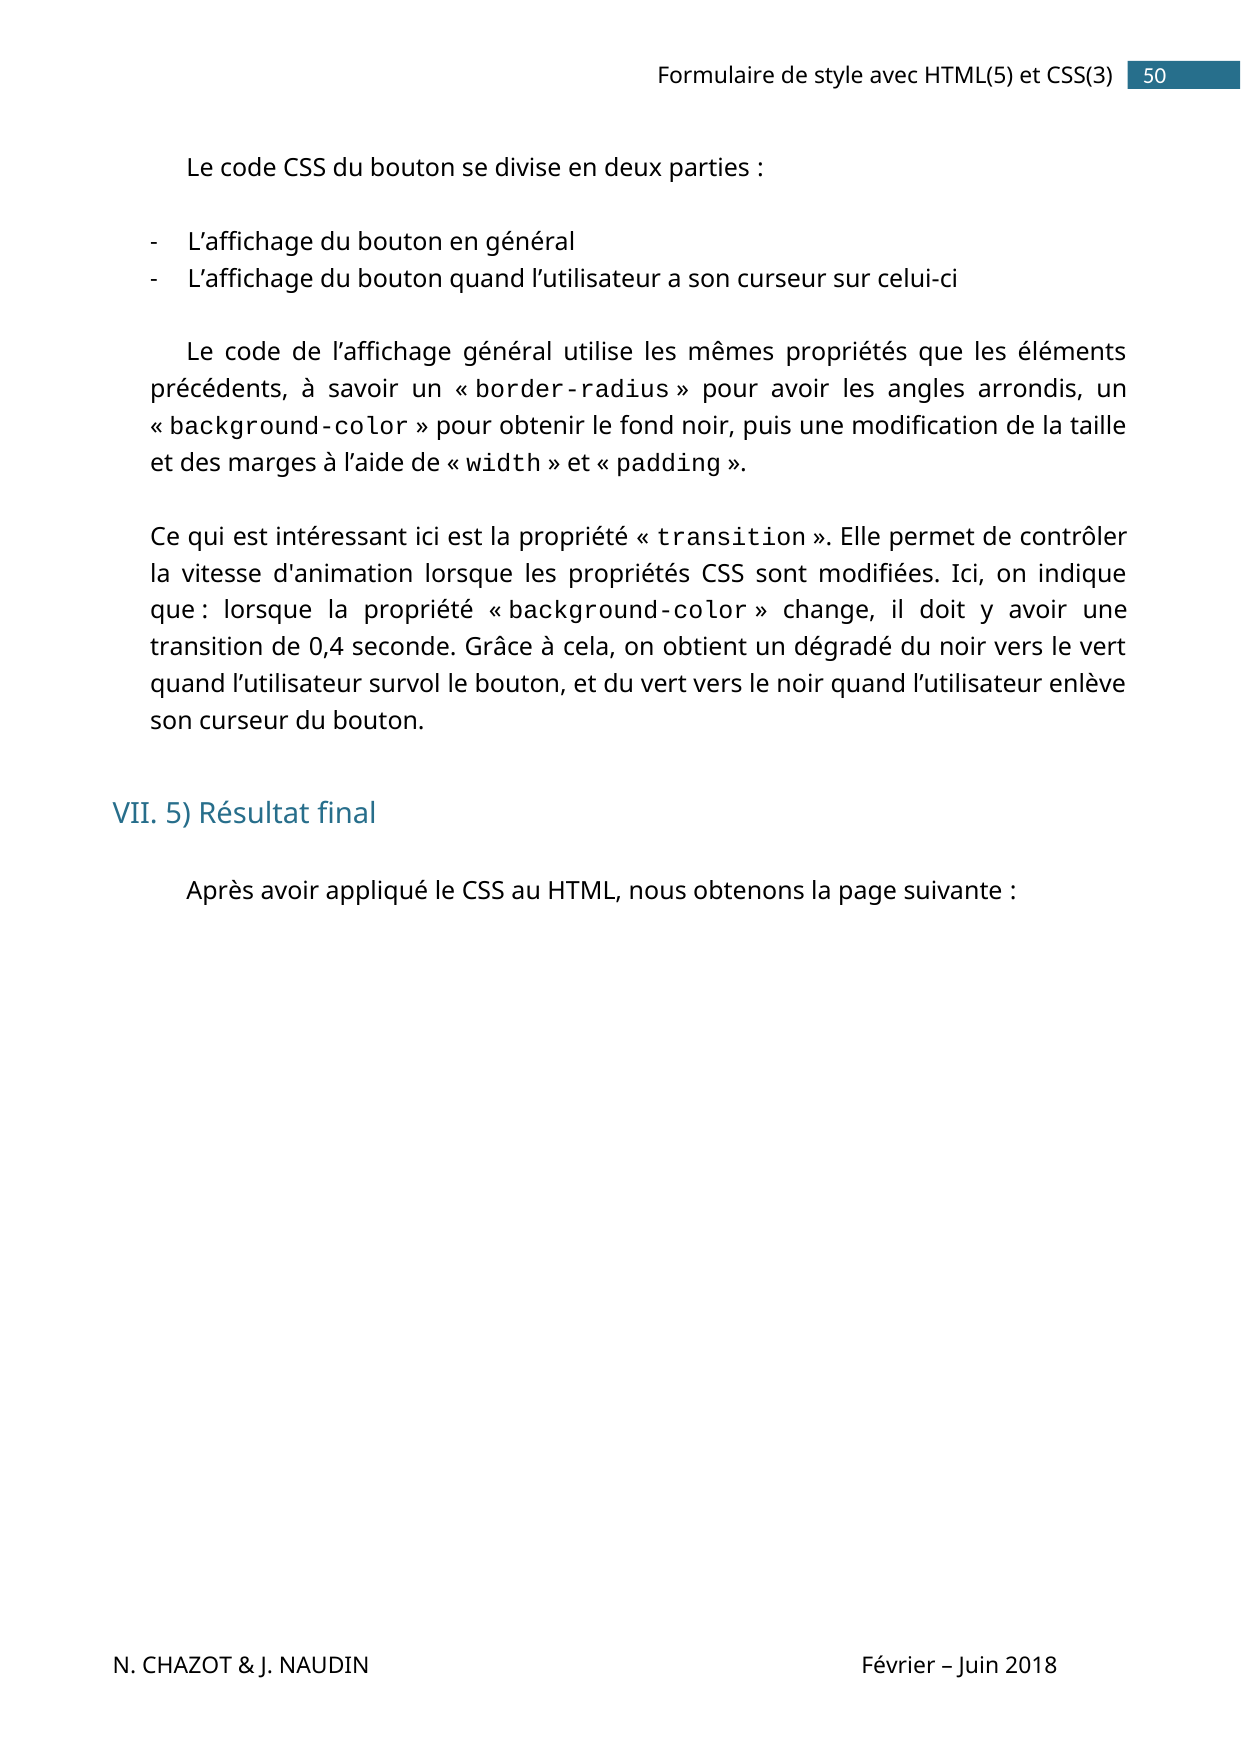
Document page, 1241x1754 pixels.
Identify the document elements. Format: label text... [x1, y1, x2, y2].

text Après avoir appliqué le CSS au HTML, nous obtenons la page suivante : [112, 872, 1128, 906]
text VII. 5) Résultat final [112, 793, 1128, 832]
text Le code de l’affichage général utilise les mêmes propriétés que les éléments précédents, à savoir un « border-radius » pour avoir les angles arrondis, un « background-color » pour obtenir le fond noir, puis une modification de la taille et des marges à l’aide de « width » et « padding ». [150, 334, 1128, 479]
text Ce qui est intéressant ici est la propriété « transition ». Elle permet de contrôler la vitesse d'animation lorsque les propriétés CSS sont modifiées. Ici, on indique que : lorsque la propriété « background-color » change, il doit y avoir une transition de 0,4 seconde. Grâce à cela, on obtient un dégradé du noir vers le vert quand l’utilisateur survol le bouton, et du vert vers le noir quand l’utilisateur enlève son curseur du bouton. [150, 518, 1128, 737]
list L’affichage du bouton quand l’utilisateur a son curseur sur celui-ci [150, 260, 1128, 294]
text Le code CSS du bouton se divise en deux parties : [112, 150, 1128, 184]
list L’affichage du bouton en général [150, 223, 1128, 258]
